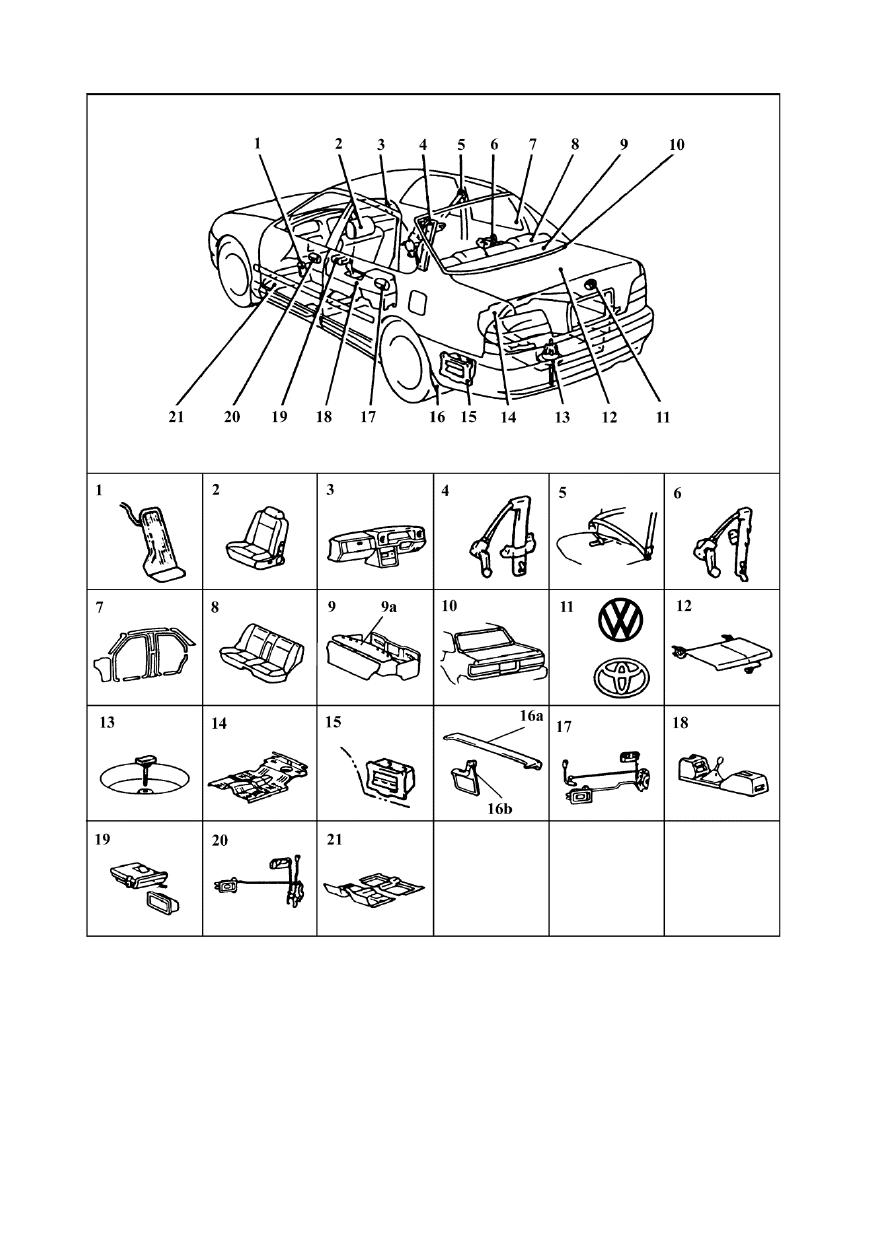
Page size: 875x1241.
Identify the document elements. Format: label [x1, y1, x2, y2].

picture [85, 93, 781, 937]
